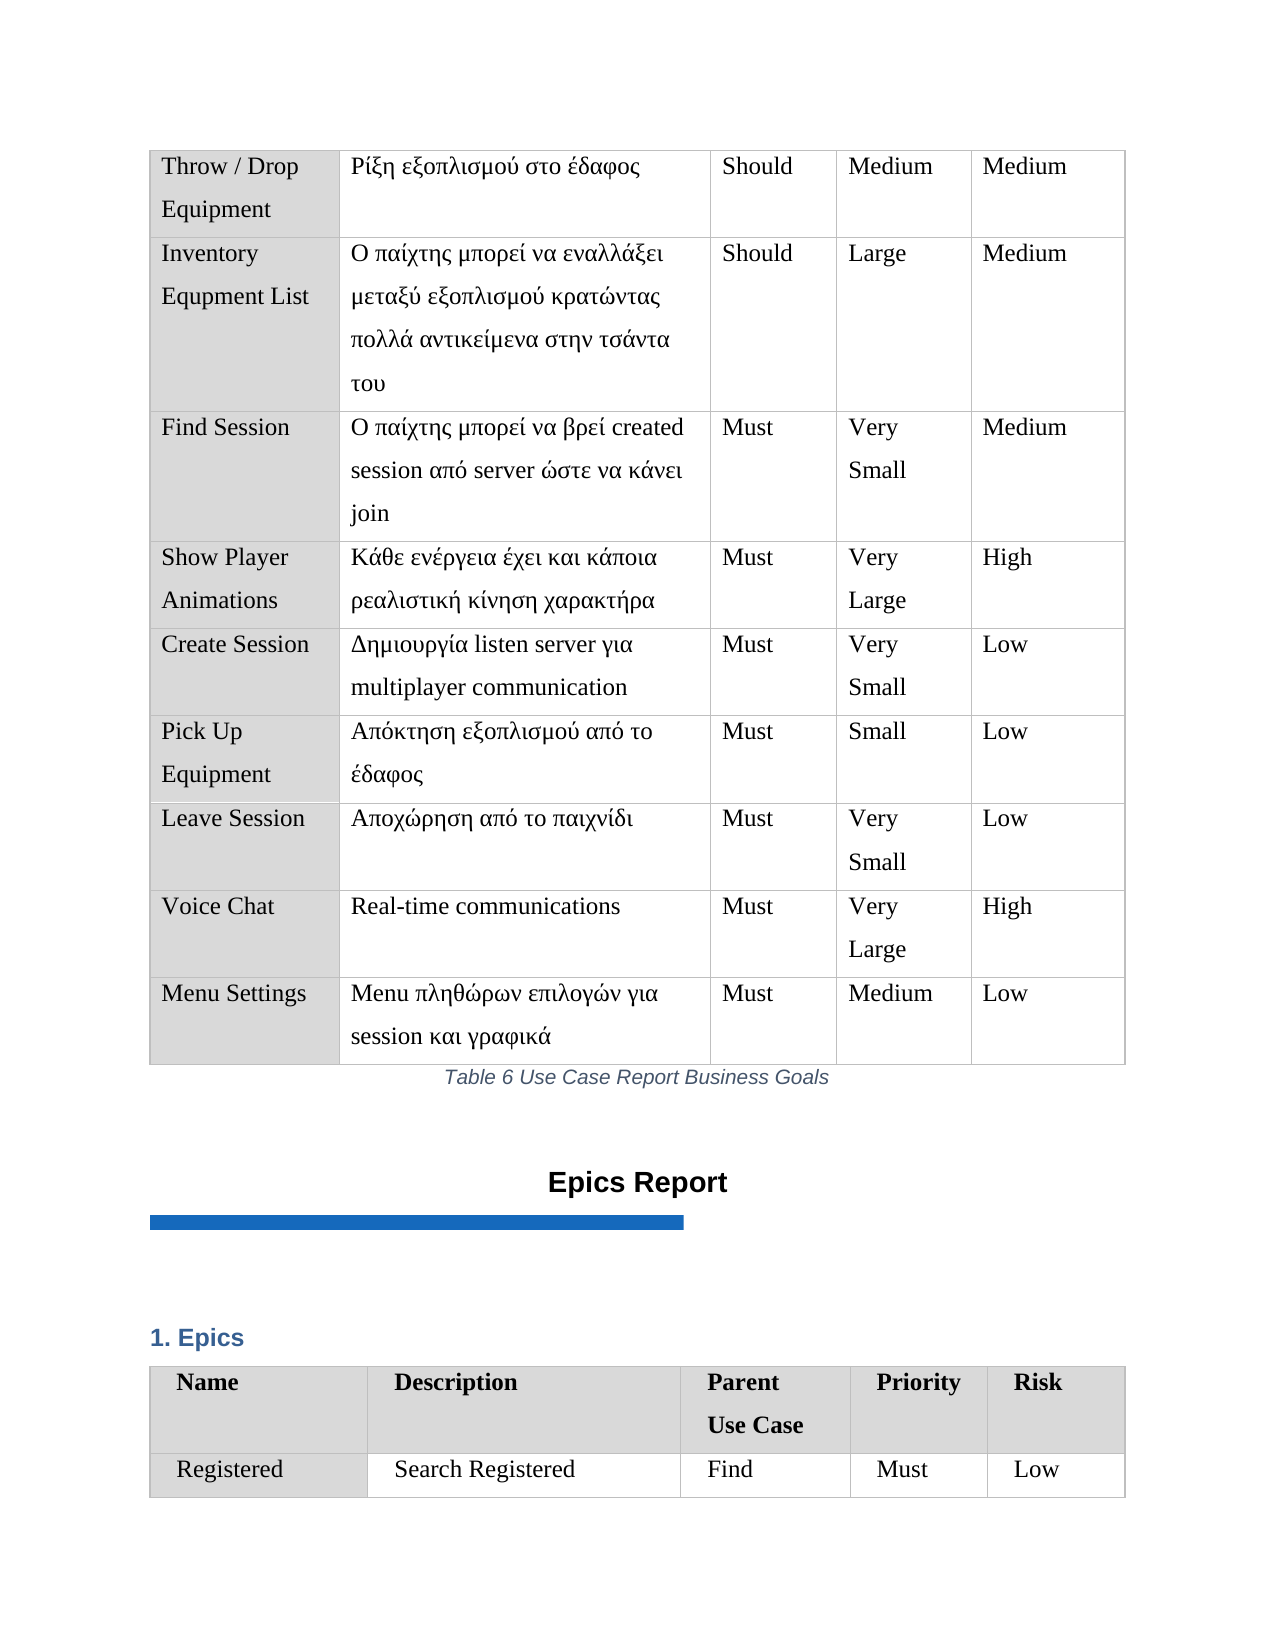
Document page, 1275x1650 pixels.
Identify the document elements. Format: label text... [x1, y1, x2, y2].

table_cell Must [711, 716, 836, 802]
table_cell Show Player Animations [151, 542, 339, 628]
table_cell Low [972, 629, 1124, 715]
table_cell Pick Up Equipment [151, 716, 339, 802]
table_cell Κάθε ενέργεια έχει και κάποια ρεαλιστική κίνηση χαρακτήρα [340, 542, 710, 628]
table_cell Leave Session [151, 804, 339, 890]
table_cell Must [711, 804, 836, 890]
table_cell Απόκτηση εξοπλισμού από το έδαφος [340, 716, 710, 802]
table_cell Real-time communications [340, 891, 710, 977]
table_cell Very Small [837, 412, 971, 541]
table_cell Must [711, 542, 836, 628]
table_cell Very Large [837, 891, 971, 977]
table_cell Medium [972, 151, 1124, 237]
text 1. Epics [150, 1323, 1125, 1352]
table_header Description [368, 1367, 680, 1453]
table_cell High [972, 891, 1124, 977]
table_cell Medium [972, 412, 1124, 541]
table_cell Should [711, 151, 836, 237]
table_cell Create Session [151, 629, 339, 715]
table_cell Large [837, 238, 971, 411]
table_cell Low [988, 1454, 1124, 1497]
table_cell Must [711, 412, 836, 541]
table_cell Should [711, 238, 836, 411]
table_header Parent Use Case [681, 1367, 850, 1453]
table_cell Voice Chat [151, 891, 339, 977]
table_cell Small [837, 716, 971, 802]
table_header Risk [988, 1367, 1124, 1453]
table_cell Medium [972, 238, 1124, 411]
text Table 6 Use Case Report Business Goals [150, 1065, 1125, 1089]
table_header Priority [851, 1367, 987, 1453]
table_cell Must [711, 978, 836, 1064]
table_cell Αποχώρηση από το παιχνίδι [340, 804, 710, 890]
table_cell Ρίξη εξοπλισμού στο έδαφος [340, 151, 710, 237]
table_cell Must [711, 891, 836, 977]
table_cell Inventory Equpment List [151, 238, 339, 411]
table_cell Menu πληθώρων επιλογών για session και γραφικά [340, 978, 710, 1064]
table_header Name [151, 1367, 367, 1453]
table_cell Throw / Drop Equipment [151, 151, 339, 237]
table_cell Must [851, 1454, 987, 1497]
table_cell Find Session [151, 412, 339, 541]
table_cell Low [972, 978, 1124, 1064]
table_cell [368, 1454, 680, 1497]
table_cell Medium [837, 978, 971, 1064]
table_cell Δημιουργία listen server για multiplayer communication [340, 629, 710, 715]
table_cell High [972, 542, 1124, 628]
table_cell Must [711, 629, 836, 715]
table_cell Registered Servers [151, 1454, 367, 1497]
table_cell Very Small [837, 629, 971, 715]
table_cell Ο παίχτης μπορεί να βρεί created session από server ώστε να κάνει join [340, 412, 710, 541]
picture [150, 1215, 684, 1230]
table_cell Menu Settings [151, 978, 339, 1064]
table_cell Very Large [837, 542, 971, 628]
table_cell Medium [837, 151, 971, 237]
table_cell Low [972, 804, 1124, 890]
table_cell Very Small [837, 804, 971, 890]
text Epics Report [150, 1165, 1125, 1198]
table_cell Low [972, 716, 1124, 802]
table_cell Find Session [681, 1454, 850, 1497]
table_cell Ο παίχτης μπορεί να εναλλάξει μεταξύ εξοπλισμού κρατώντας πολλά αντικείμενα στην τσάντα του [340, 238, 710, 411]
